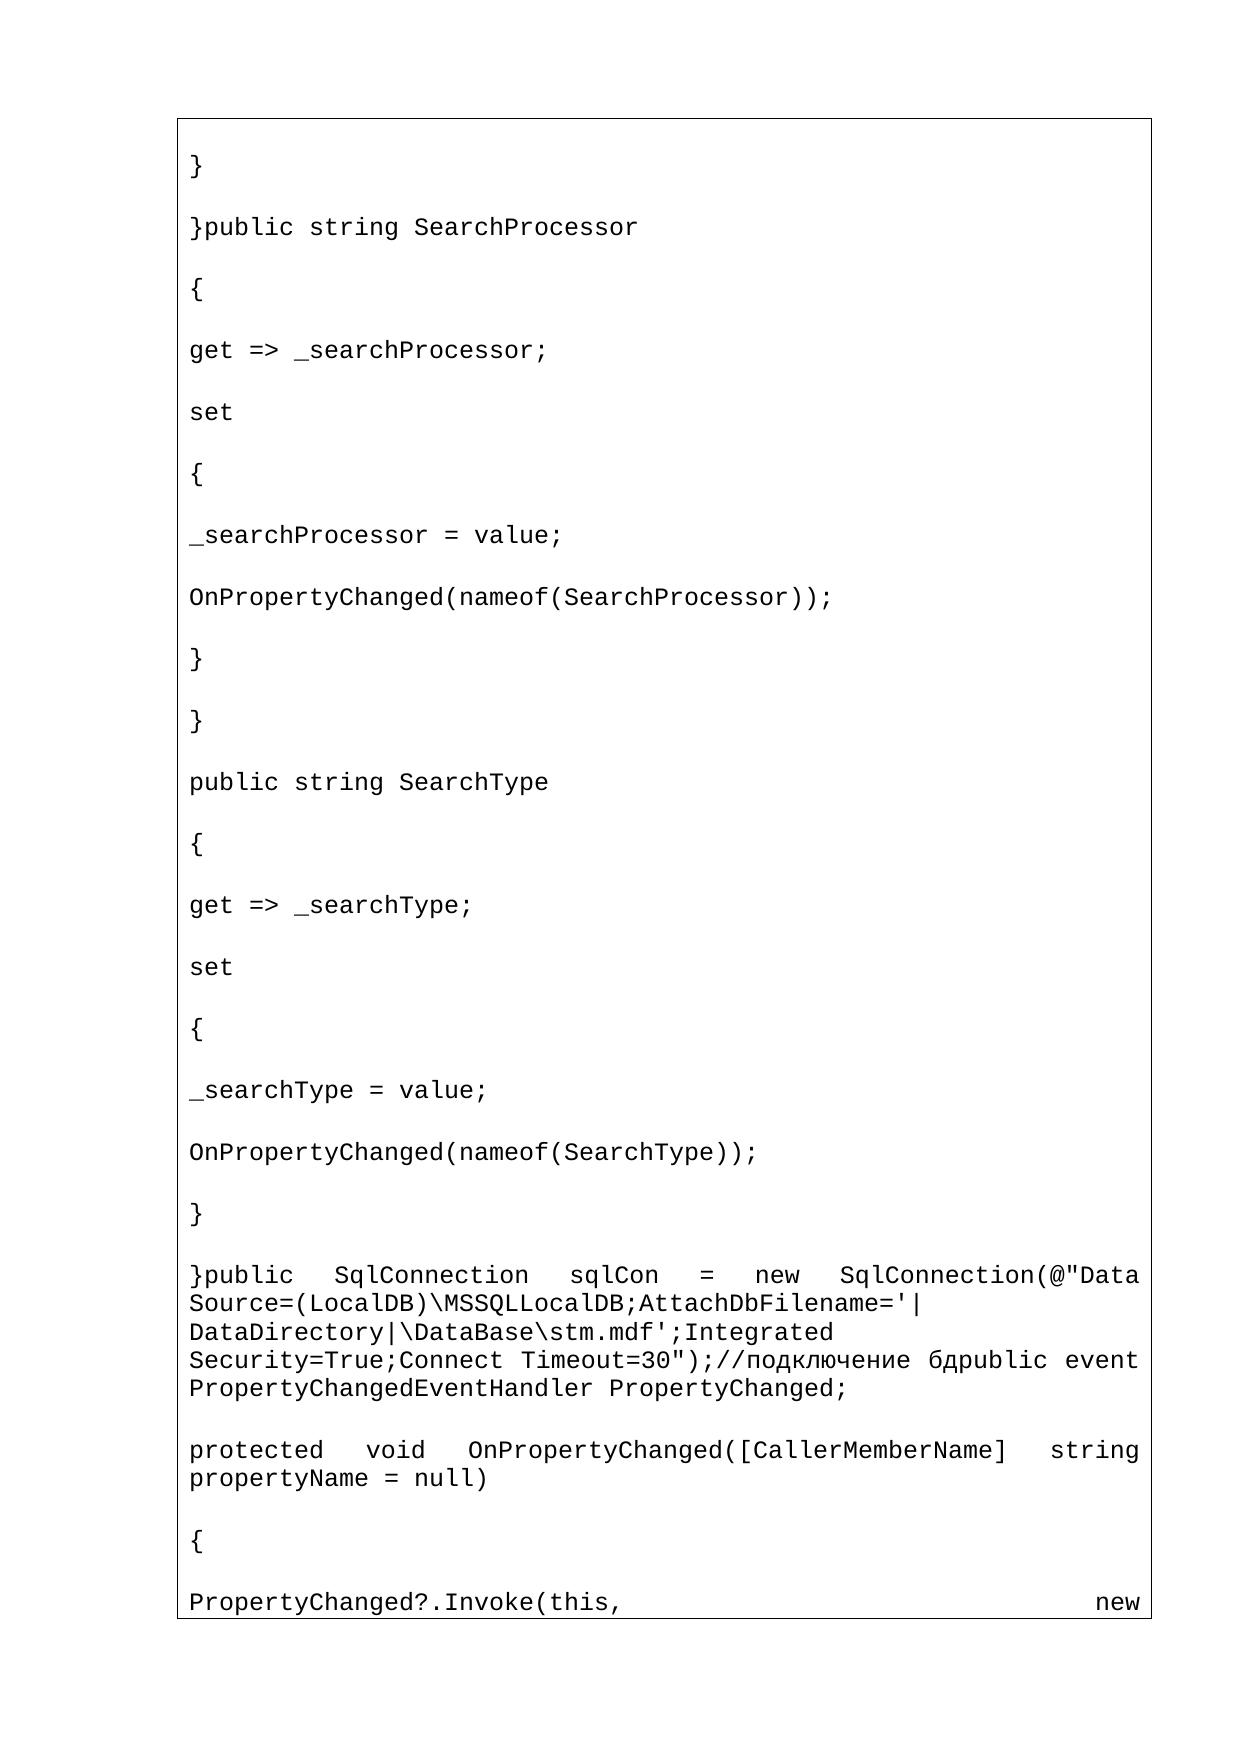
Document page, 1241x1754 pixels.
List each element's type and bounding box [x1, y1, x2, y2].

table_header [178, 119, 1151, 1617]
